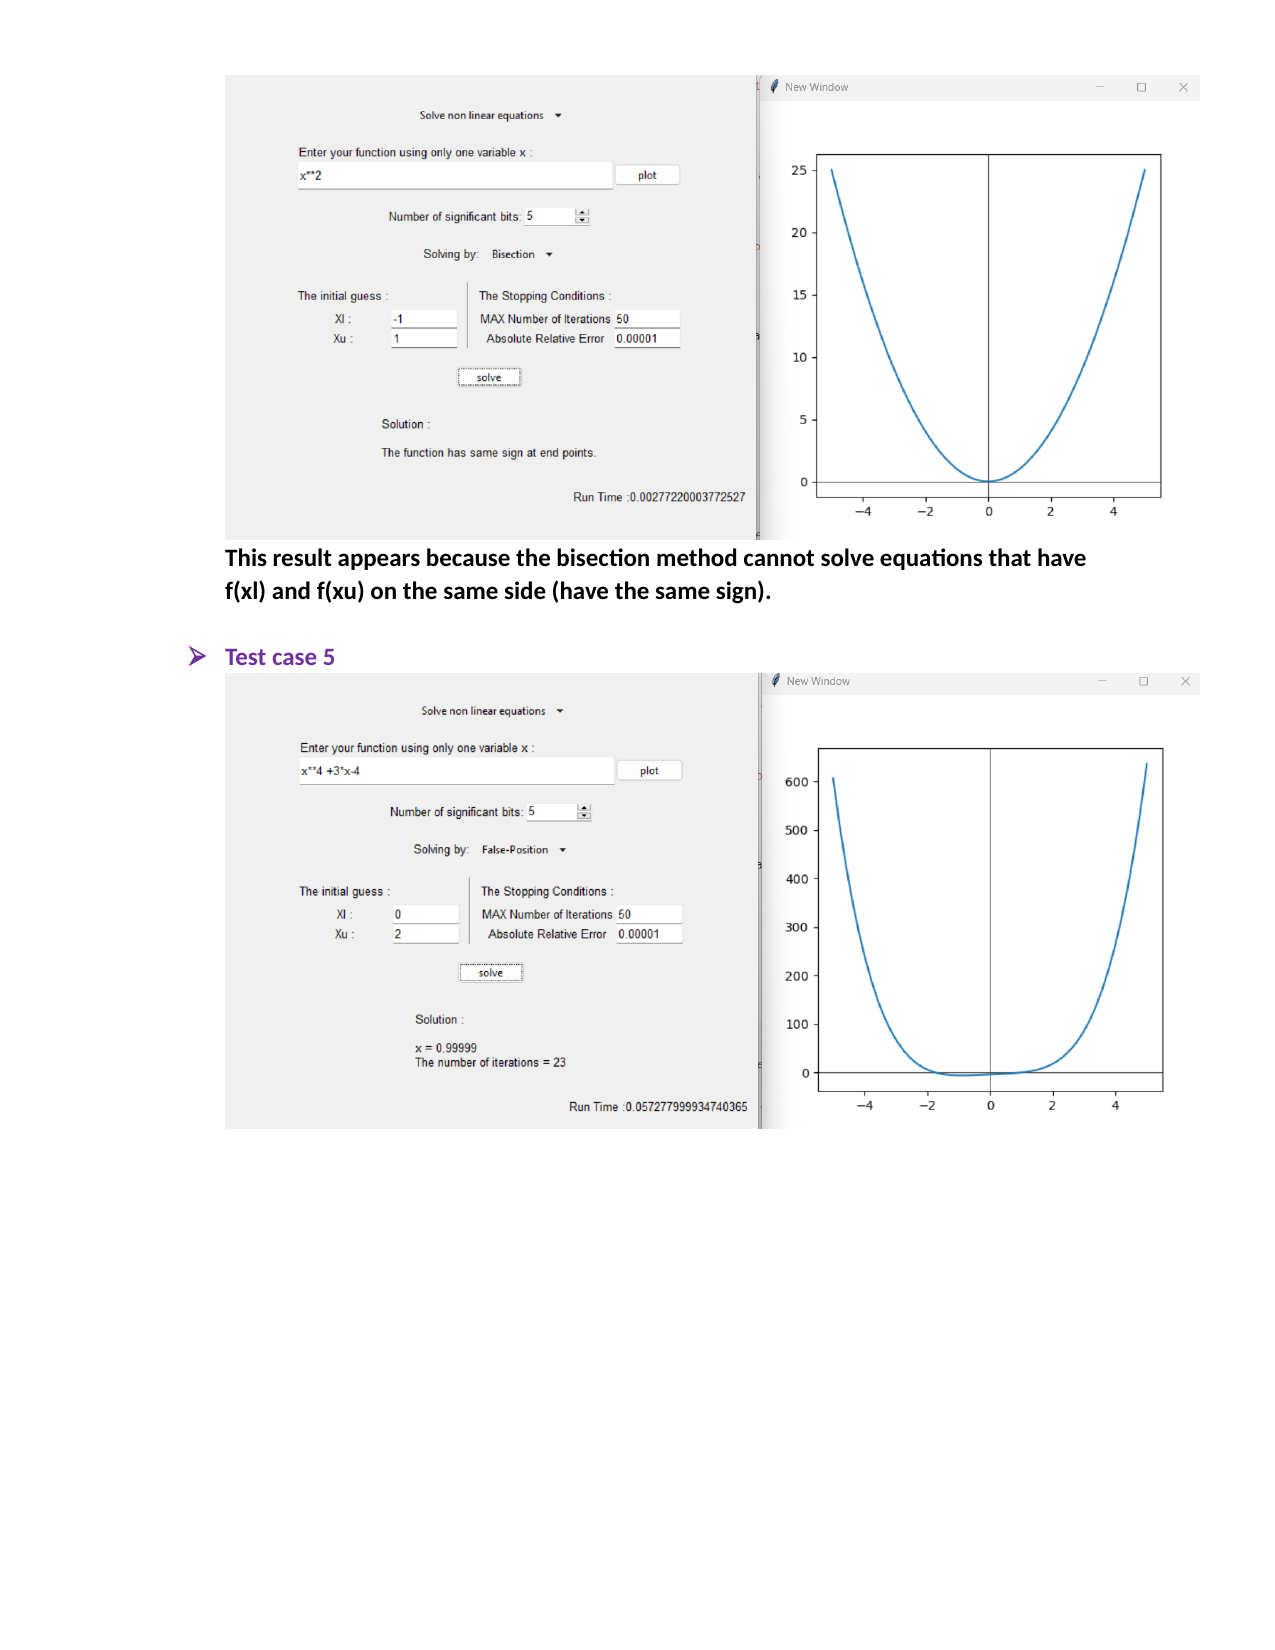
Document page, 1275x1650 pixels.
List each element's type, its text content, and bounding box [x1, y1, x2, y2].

list Test case 5 [187, 641, 1125, 671]
picture [225, 75, 1200, 540]
picture [225, 673, 1200, 1129]
list This result appears because the bisection method cannot solve equations that have f(xl) and f(xu) on the same side (have the same sign). [225, 542, 1125, 605]
